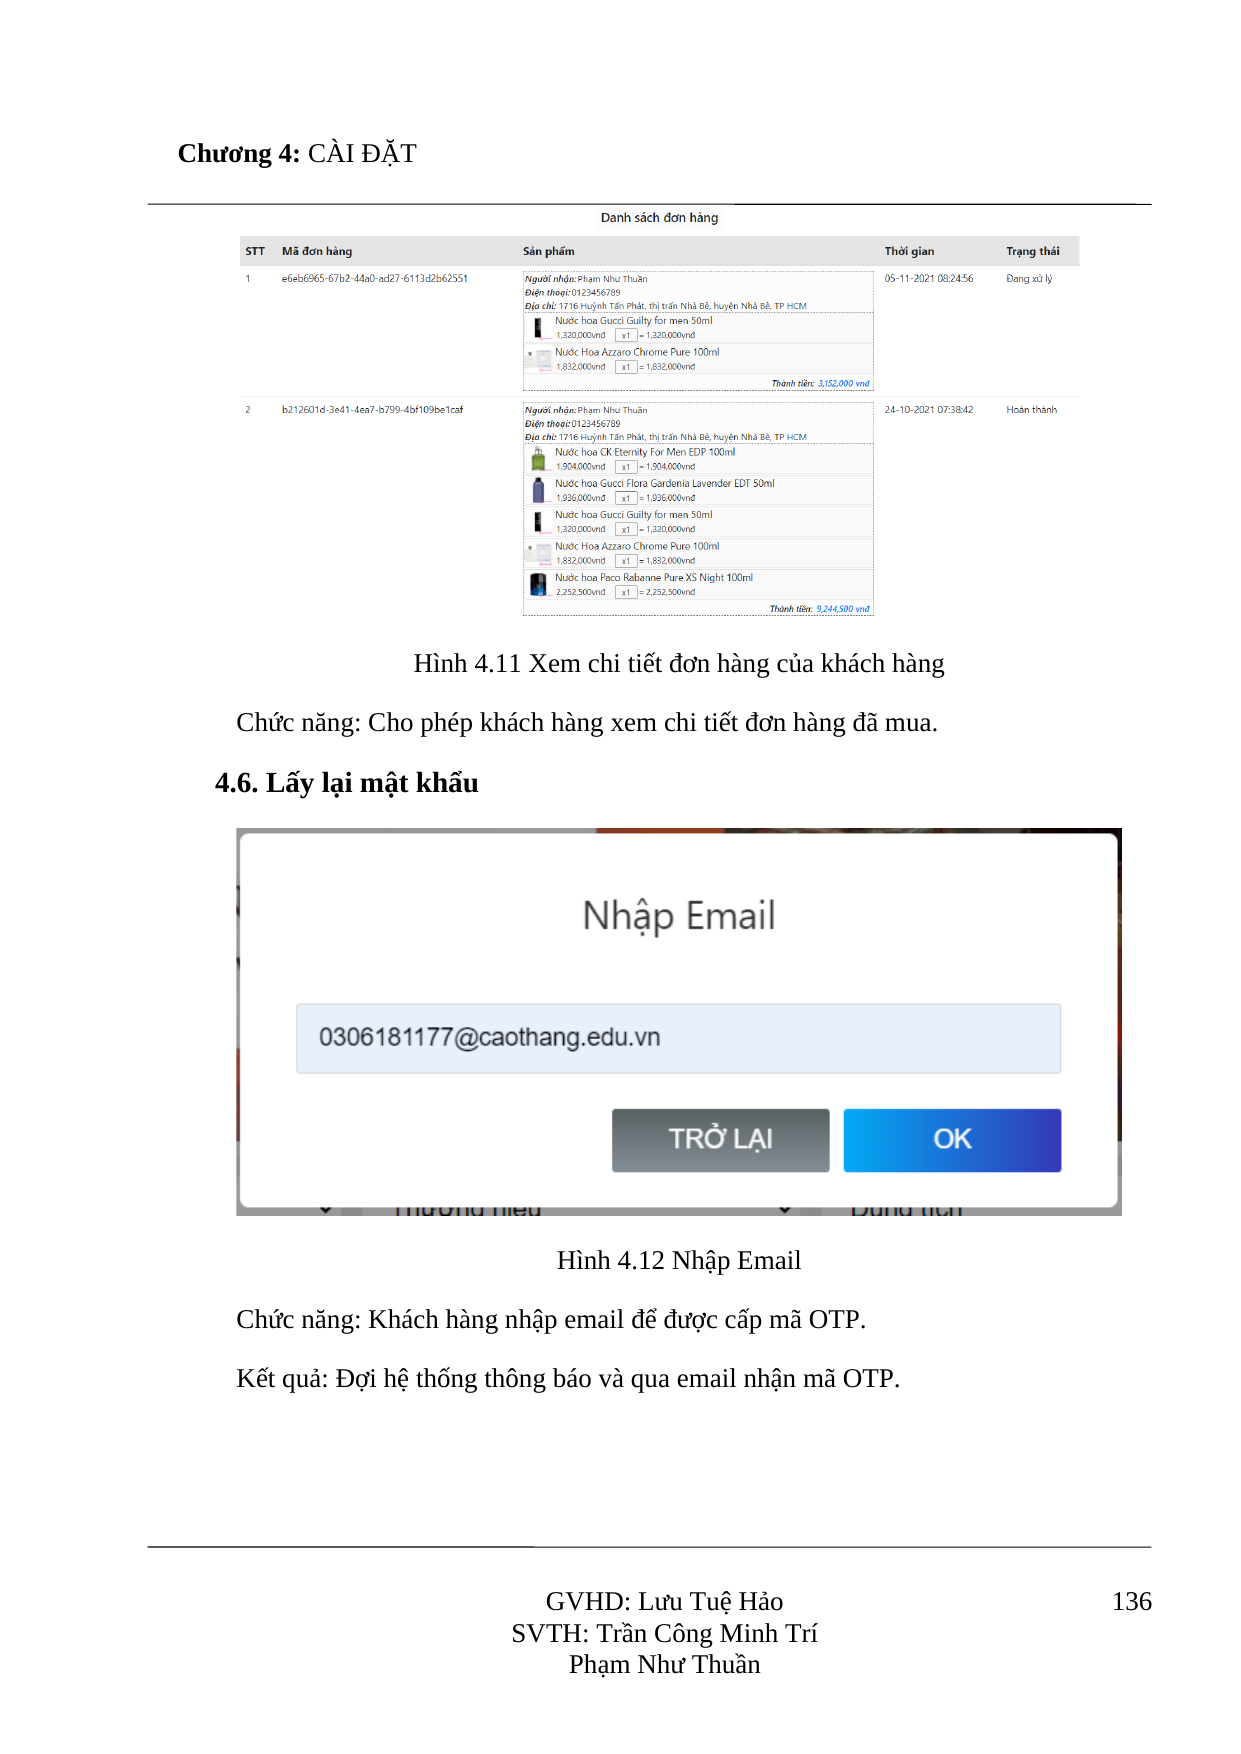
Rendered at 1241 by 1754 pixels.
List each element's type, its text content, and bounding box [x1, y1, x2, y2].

text Chức năng: Khách hàng nhập email để được cấp mã OTP. [177, 1303, 1122, 1334]
subtitle Lấy lại mật khẩu [215, 766, 1122, 799]
picture [236, 828, 1122, 1216]
text Chức năng: Cho phép khách hàng xem chi tiết đơn hàng đã mua. [177, 706, 1122, 737]
picture [236, 206, 1082, 620]
text Kết quả: Đợi hệ thống thông báo và qua email nhận mã OTP. [177, 1362, 1122, 1393]
